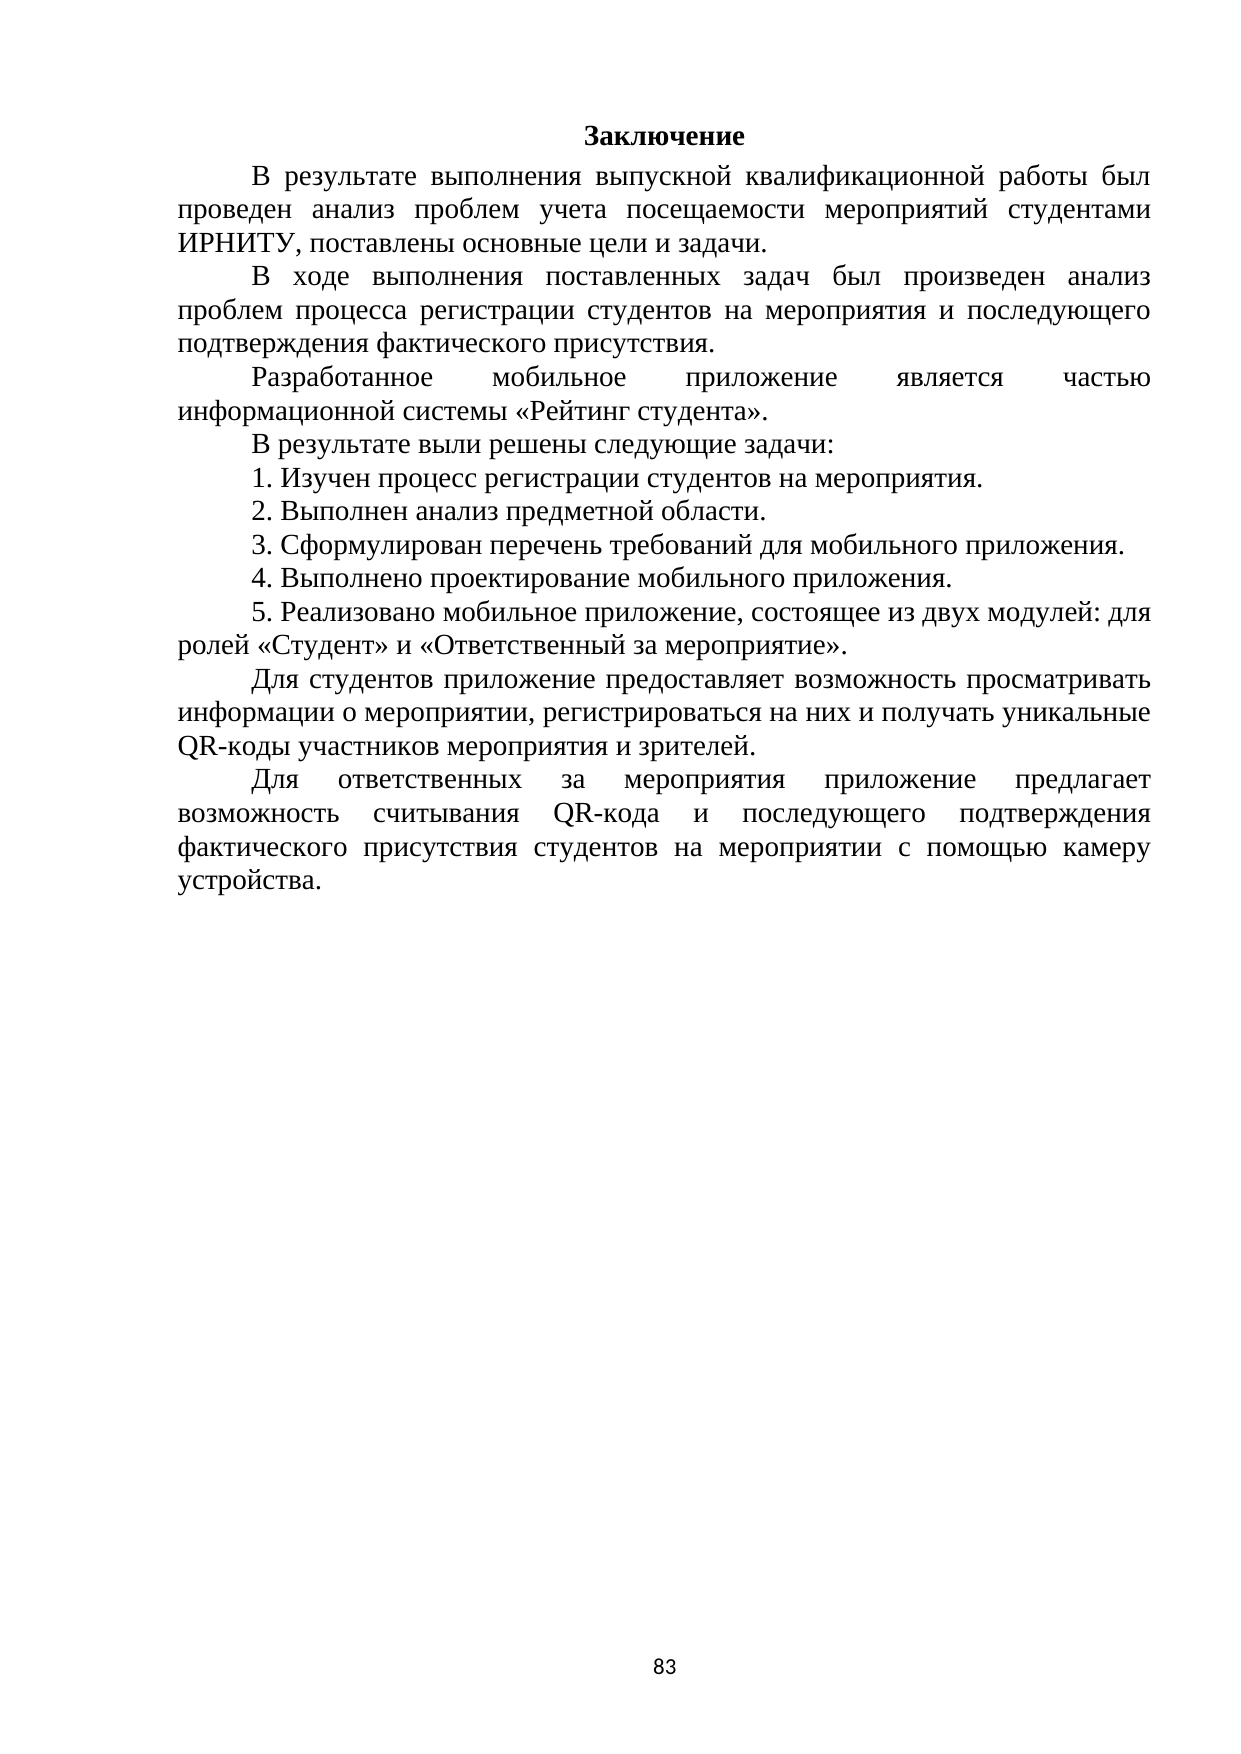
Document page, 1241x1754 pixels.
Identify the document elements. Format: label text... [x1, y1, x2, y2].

list Выполнен анализ предметной области. [177, 493, 1152, 527]
list Изучен процесс регистрации студентов на мероприятия. [177, 460, 1152, 493]
text Заключение [177, 118, 1152, 152]
text Разработанное мобильное приложение является частью информационной системы «Рейтинг студента». [177, 359, 1152, 426]
list Реализовано мобильное приложение, состоящее из двух модулей: для ролей «Студент» и «Ответственный за мероприятие». [177, 594, 1152, 661]
text В результате выли решены следующие задачи: [177, 426, 1152, 460]
list Выполнено проектирование мобильного приложения. [177, 560, 1152, 594]
text Для студентов приложение предоставляет возможность просматривать информации о мероприятии, регистрироваться на них и получать уникальные QR-коды участников мероприятия и зрителей. [177, 661, 1152, 762]
text Для ответственных за мероприятия приложение предлагает возможность считывания QR-кода и последующего подтверждения фактического присутствия студентов на мероприятии с помощью камеру устройства. [177, 762, 1152, 896]
list Сформулирован перечень требований для мобильного приложения. [177, 527, 1152, 560]
text В ходе выполнения поставленных задач был произведен анализ проблем процесса регистрации студентов на мероприятия и последующего подтверждения фактического присутствия. [177, 258, 1152, 359]
text В результате выполнения выпускной квалификационной работы был проведен анализ проблем учета посещаемости мероприятий студентами ИРНИТУ, поставлены основные цели и задачи. [177, 158, 1152, 258]
